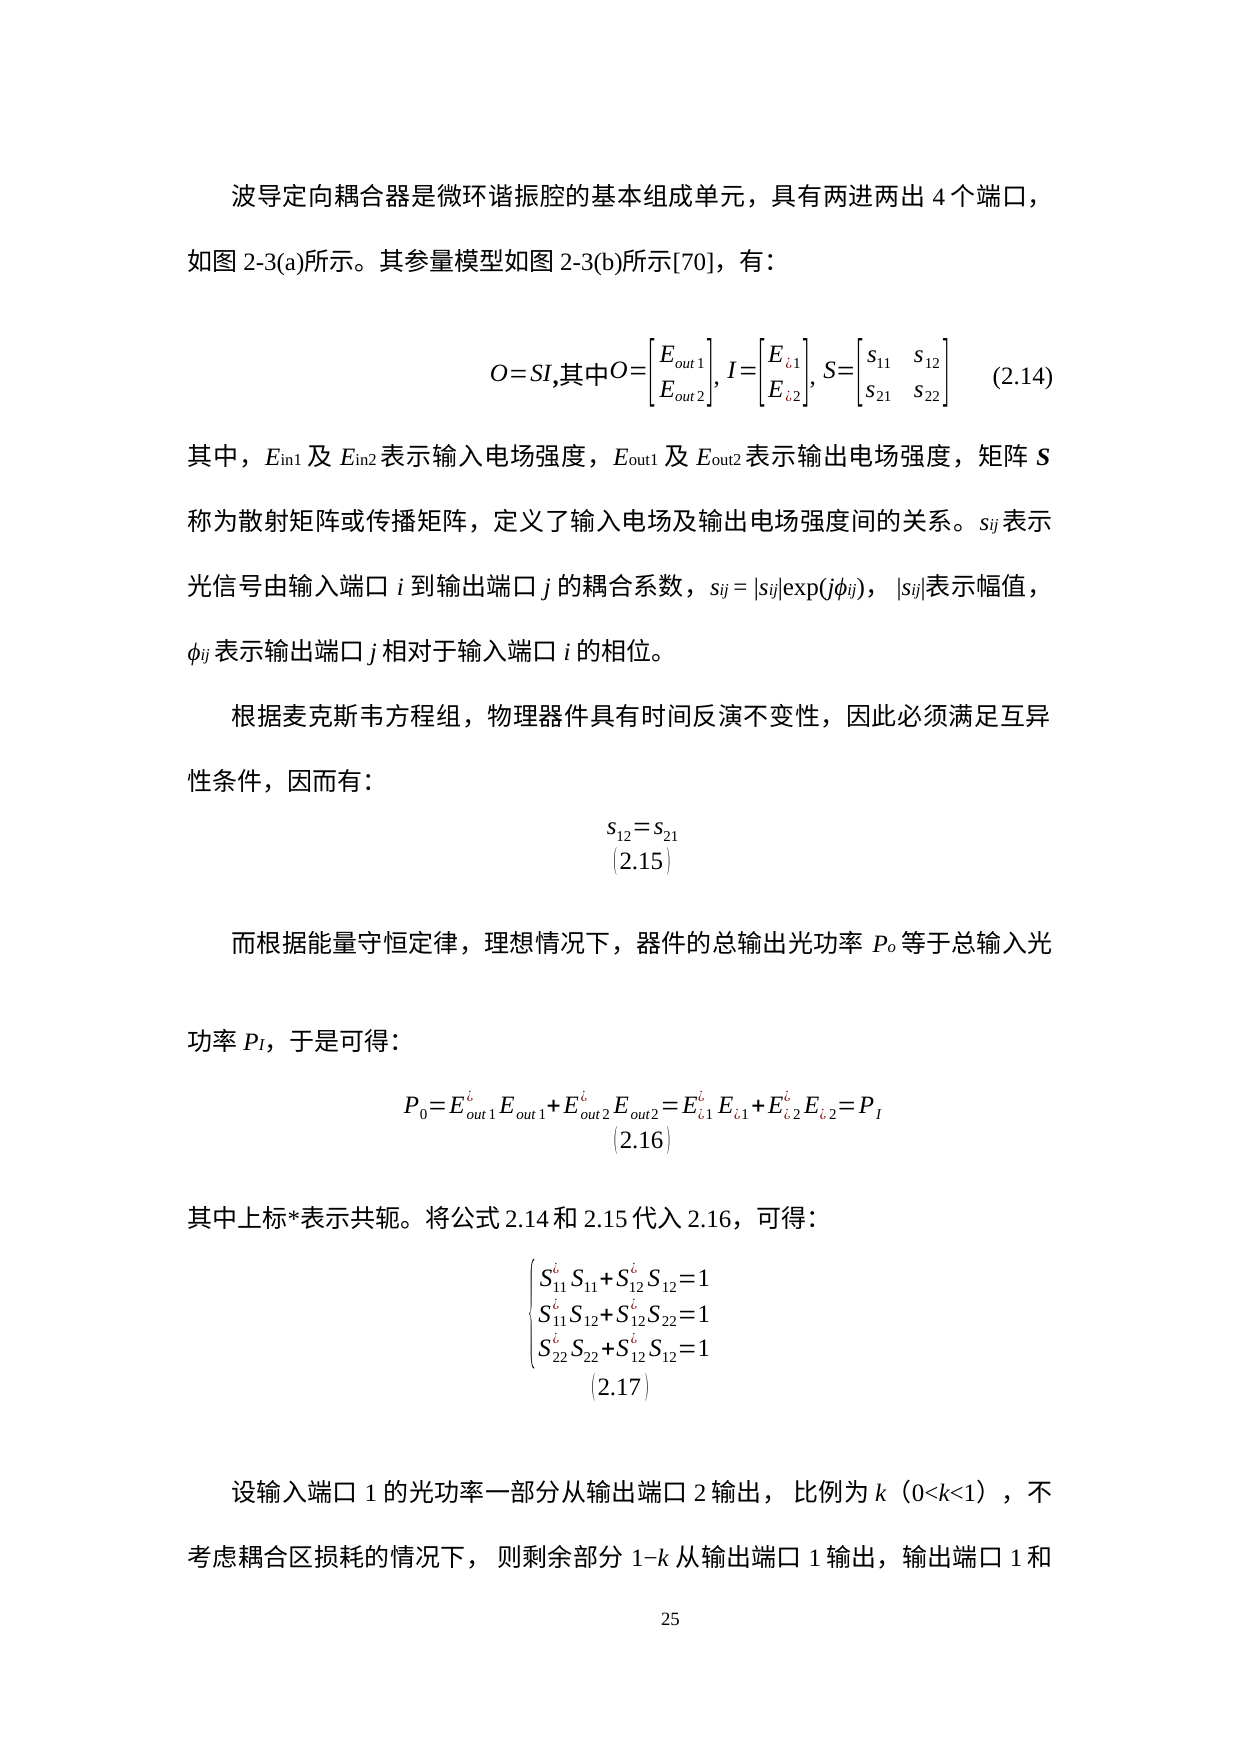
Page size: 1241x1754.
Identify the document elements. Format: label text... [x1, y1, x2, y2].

text ,其中, , (2.14) [187, 324, 1053, 422]
text 根据麦克斯韦方程组，物理器件具有时间反演不变性，因此必须满足互异性条件，因而有： [187, 682, 1053, 812]
text 波导定向耦合器是微环谐振腔的基本组成单元，具有两进两出4个端口，如图 2-3(a)所示。其参量模型如图 2-3(b)所示[70]，有： [187, 162, 1053, 292]
text 而根据能量守恒定律，理想情况下，器件的总输出光功率 Po 等于总输入光功率 PI，于是可得： [187, 909, 1053, 1072]
text 其中上标*表示共轭。将公式2.14和2.15代入2.16，可得： [187, 1184, 1053, 1249]
text 其中，Ein1 及 Ein2表示输入电场强度，Eout1 及 Eout2表示输出电场强度，矩阵 S 称为散射矩阵或传播矩阵，定义了输入电场及输出电场强度间的关系。sij表示光信号由输入端口 i 到输出端口 j 的耦合系数，sij = |sij|exp(jϕij)， |sij|表示幅值， ϕij 表示输出端口 j 相对于输入端口 i 的相位。 [187, 422, 1053, 682]
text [187, 1458, 1053, 1588]
